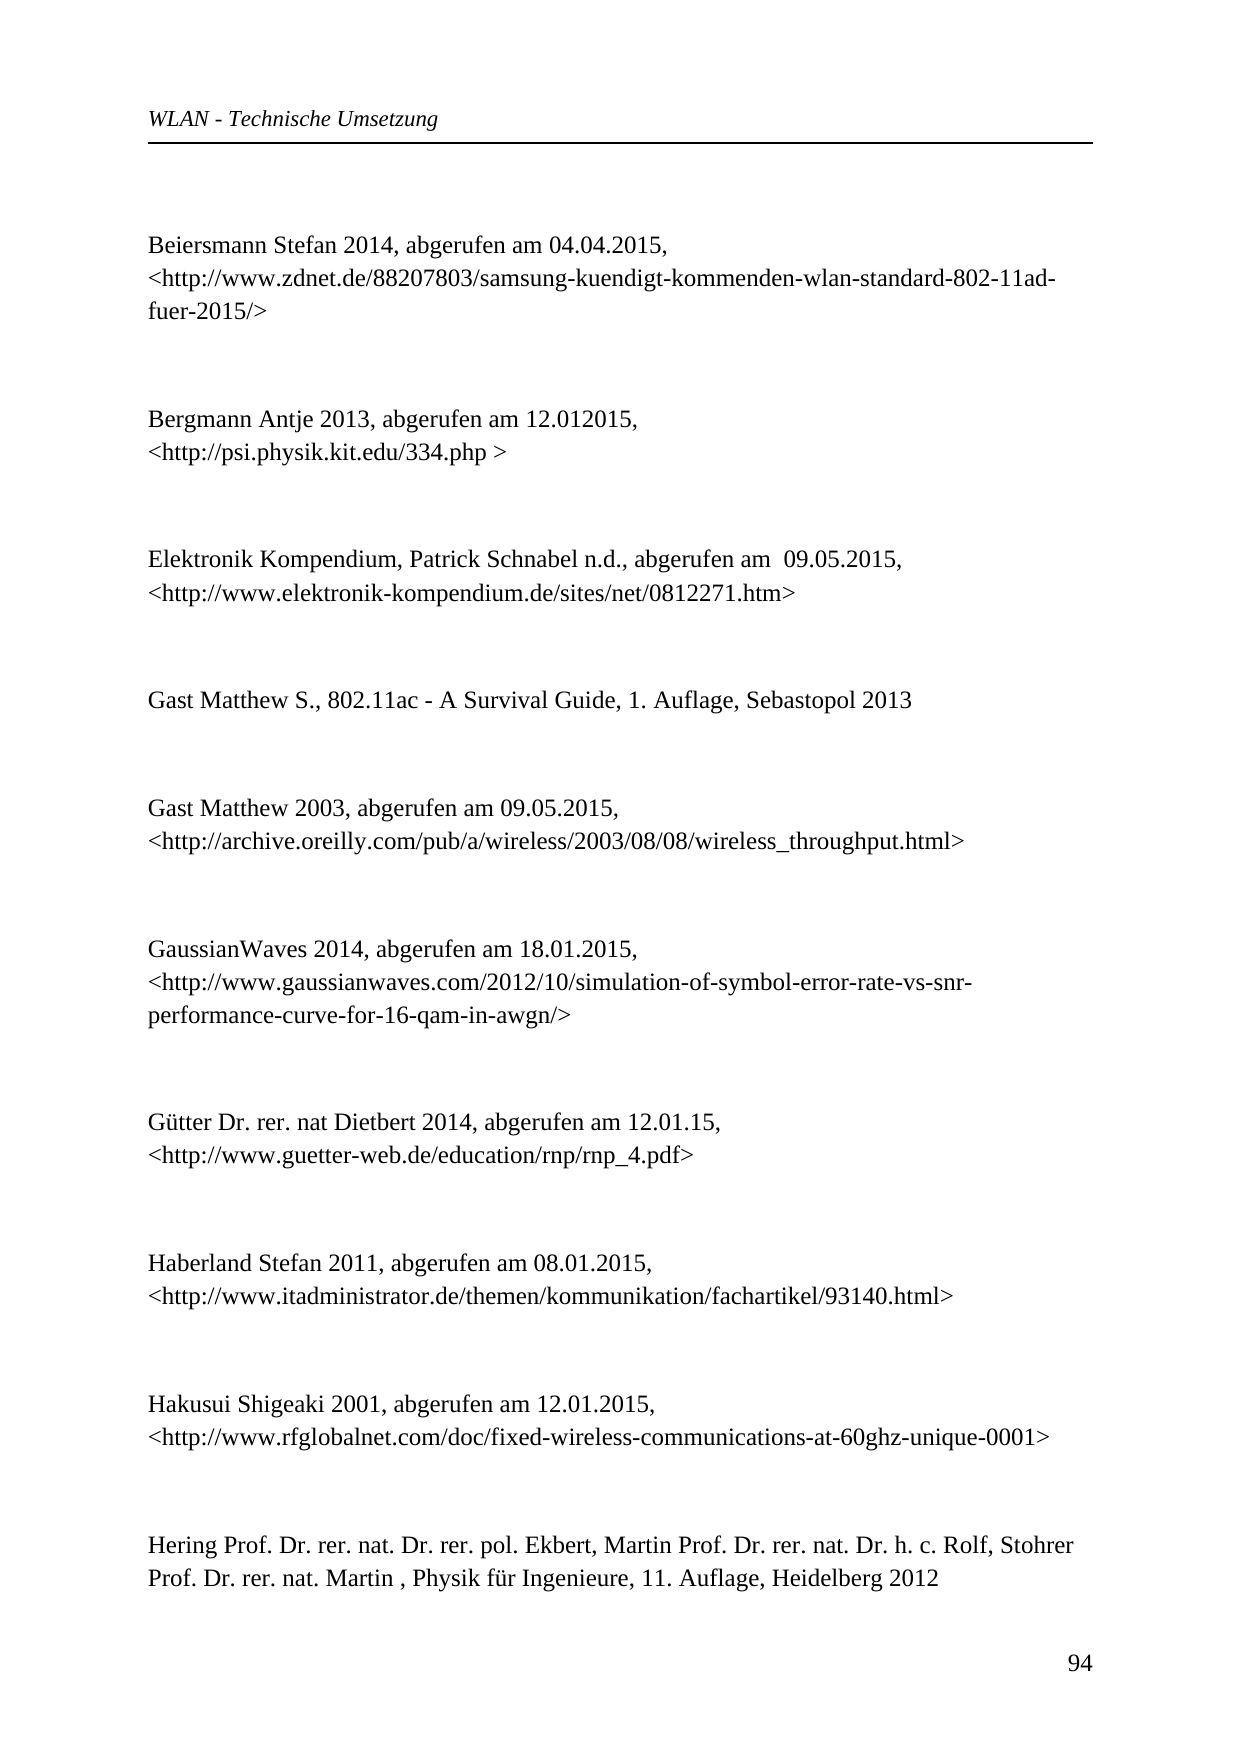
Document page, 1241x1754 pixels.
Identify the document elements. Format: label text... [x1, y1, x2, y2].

text Bergmann Antje 2013, abgerufen am 12.012015, <http://psi.physik.kit.edu/334.php > [148, 404, 1093, 466]
text Gast Matthew S., 802.11ac - A Survival Guide, 1. Auflage, Sebastopol 2013 [148, 685, 1093, 714]
text Gast Matthew 2003, abgerufen am 09.05.2015, <http://archive.oreilly.com/pub/a/wireless/2003/08/08/wireless_throughput.html> [148, 793, 1093, 855]
text Gütter Dr. rer. nat Dietbert 2014, abgerufen am 12.01.15, <http://www.guetter-web.de/education/rnp/rnp_4.pdf> [148, 1107, 1093, 1169]
text GaussianWaves 2014, abgerufen am 18.01.2015, <http://www.gaussianwaves.com/2012/10/simulation-of-symbol-error-rate-vs-snr-performance-curve-for-16-qam-in-awgn/> [148, 934, 1093, 1028]
text Elektronik Kompendium, Patrick Schnabel n.d., abgerufen am 09.05.2015, <http://www.elektronik-kompendium.de/sites/net/0812271.htm> [148, 544, 1093, 606]
text Hering Prof. Dr. rer. nat. Dr. rer. pol. Ekbert, Martin Prof. Dr. rer. nat. Dr. h. c. Rolf, Stohrer Prof. Dr. rer. nat. Martin , Physik für Ingenieure, 11. Auflage, Heidelberg 2012 [148, 1530, 1093, 1591]
text Beiersmann Stefan 2014, abgerufen am 04.04.2015, <http://www.zdnet.de/88207803/samsung-kuendigt-kommenden-wlan-standard-802-11ad-fuer-2015/> [148, 230, 1093, 325]
text Haberland Stefan 2011, abgerufen am 08.01.2015, <http://www.itadministrator.de/themen/kommunikation/fachartikel/93140.html> [148, 1248, 1093, 1310]
text Hakusui Shigeaki 2001, abgerufen am 12.01.2015, <http://www.rfglobalnet.com/doc/fixed-wireless-communications-at-60ghz-unique-0001> [148, 1389, 1093, 1451]
